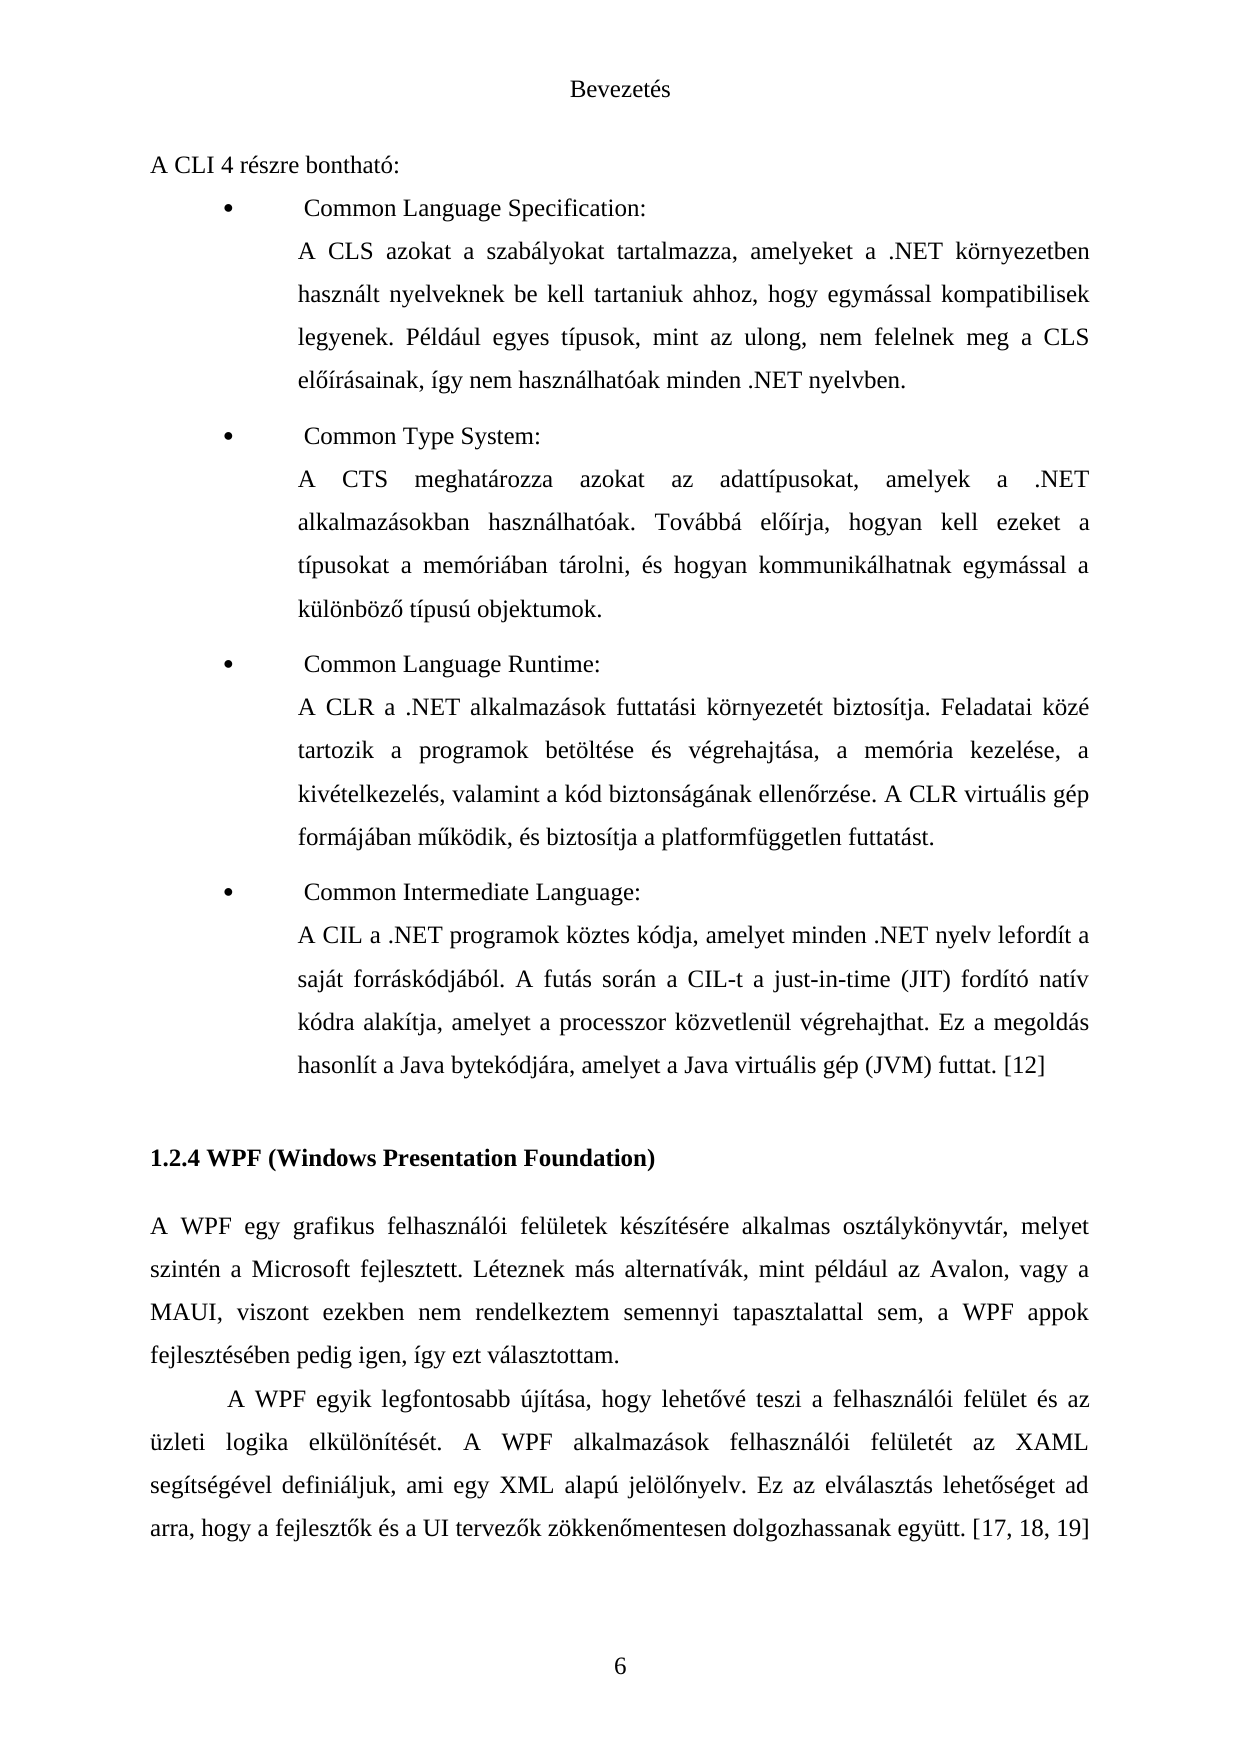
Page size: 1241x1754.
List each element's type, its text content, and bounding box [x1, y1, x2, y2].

text A CLR a .NET alkalmazások futtatási környezetét biztosítja. Feladatai közé tartozik a programok betöltése és végrehajtása, a memória kezelése, a kivételkezelés, valamint a kód biztonságának ellenőrzése. A CLR virtuális gép formájában működik, és biztosítja a platformfüggetlen futtatást. [298, 692, 1090, 851]
list Common Language Specification: [224, 193, 1090, 222]
text A CIL a .NET programok köztes kódja, amelyet minden .NET nyelv lefordít a saját forráskódjából. A futás során a CIL-t a just-in-time (JIT) fordító natív kódra alakítja, amelyet a processzor közvetlenül végrehajthat. Ez a megoldás hasonlít a Java bytekódjára, amelyet a Java virtuális gép (JVM) futtat. [12] [297, 921, 1090, 1079]
list Common Language Runtime: [224, 649, 1090, 678]
text A CLS azokat a szabályokat tartalmazza, amelyeket a .NET környezetben használt nyelveknek be kell tartaniuk ahhoz, hogy egymással kompatibilisek legyenek. Például egyes típusok, mint az ulong, nem felelnek meg a CLS előírásainak, így nem használhatóak minden .NET nyelvben. [298, 236, 1090, 394]
list Common Intermediate Language: [224, 877, 1090, 906]
text A CLI 4 részre bontható: [150, 150, 1090, 179]
text A CTS meghatározza azokat az adattípusokat, amelyek a .NET alkalmazásokban használhatóak. Továbbá előírja, hogyan kell ezeket a típusokat a memóriában tárolni, és hogyan kommunikálhatnak egymással a különböző típusú objektumok. [298, 464, 1090, 622]
subtitle 1.2.4 WPF (Windows Presentation Foundation) [150, 1143, 1090, 1172]
list Common Type System: [224, 421, 1090, 450]
text A WPF egyik legfontosabb újítása, hogy lehetővé teszi a felhasználói felület és az üzleti logika elkülönítését. A WPF alkalmazások felhasználói felületét az XAML segítségével definiáljuk, ami egy XML alapú jelölőnyelv. Ez az elválasztás lehetőséget ad arra, hogy a fejlesztők és a UI tervezők zökkenőmentesen dolgozhassanak együtt. [17, 18, 19] [150, 1384, 1090, 1542]
text A WPF egy grafikus felhasználói felületek készítésére alkalmas osztálykönyvtár, melyet szintén a Microsoft fejlesztett. Léteznek más alternatívák, mint például az Avalon, vagy a MAUI, viszont ezekben nem rendelkeztem semennyi tapasztalattal sem, a WPF appok fejlesztésében pedig igen, így ezt választottam. [150, 1211, 1090, 1369]
